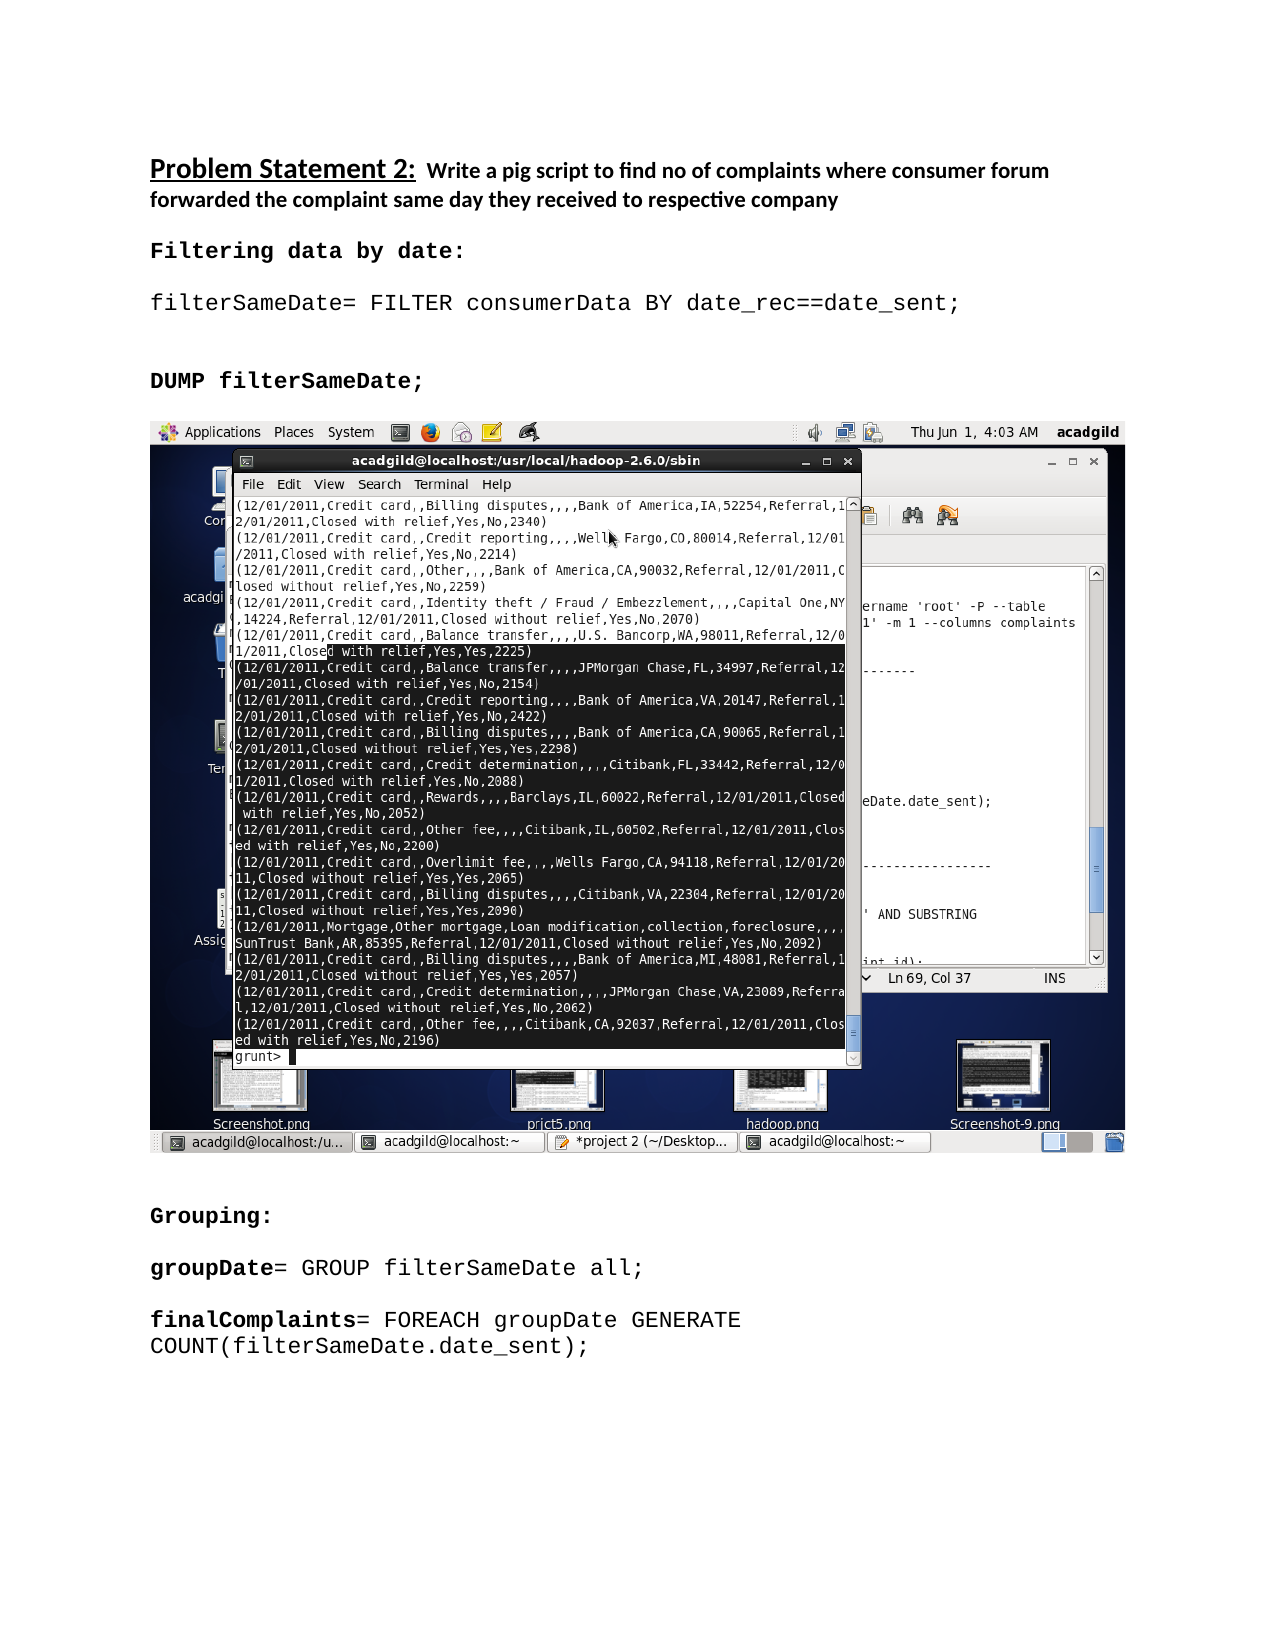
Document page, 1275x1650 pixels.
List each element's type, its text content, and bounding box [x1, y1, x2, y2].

picture [150, 421, 1125, 1153]
text filterSameDate= FILTER consumerData BY date_rec==date_sent; [150, 291, 1125, 317]
text Problem Statement 2: Write a pig script to find no of complaints where consumer forum forwarded the complaint same day they received to respective company [150, 150, 1125, 214]
text Filtering data by date: [150, 239, 1125, 266]
text finalComplaints= FOREACH groupDate GENERATE COUNT(filterSameDate.date_sent); [150, 1308, 1125, 1360]
text Grouping: [150, 1204, 1125, 1230]
text groupDate= GROUP filterSameDate all; [150, 1256, 1125, 1282]
text DUMP filterSameDate; [150, 369, 1125, 395]
